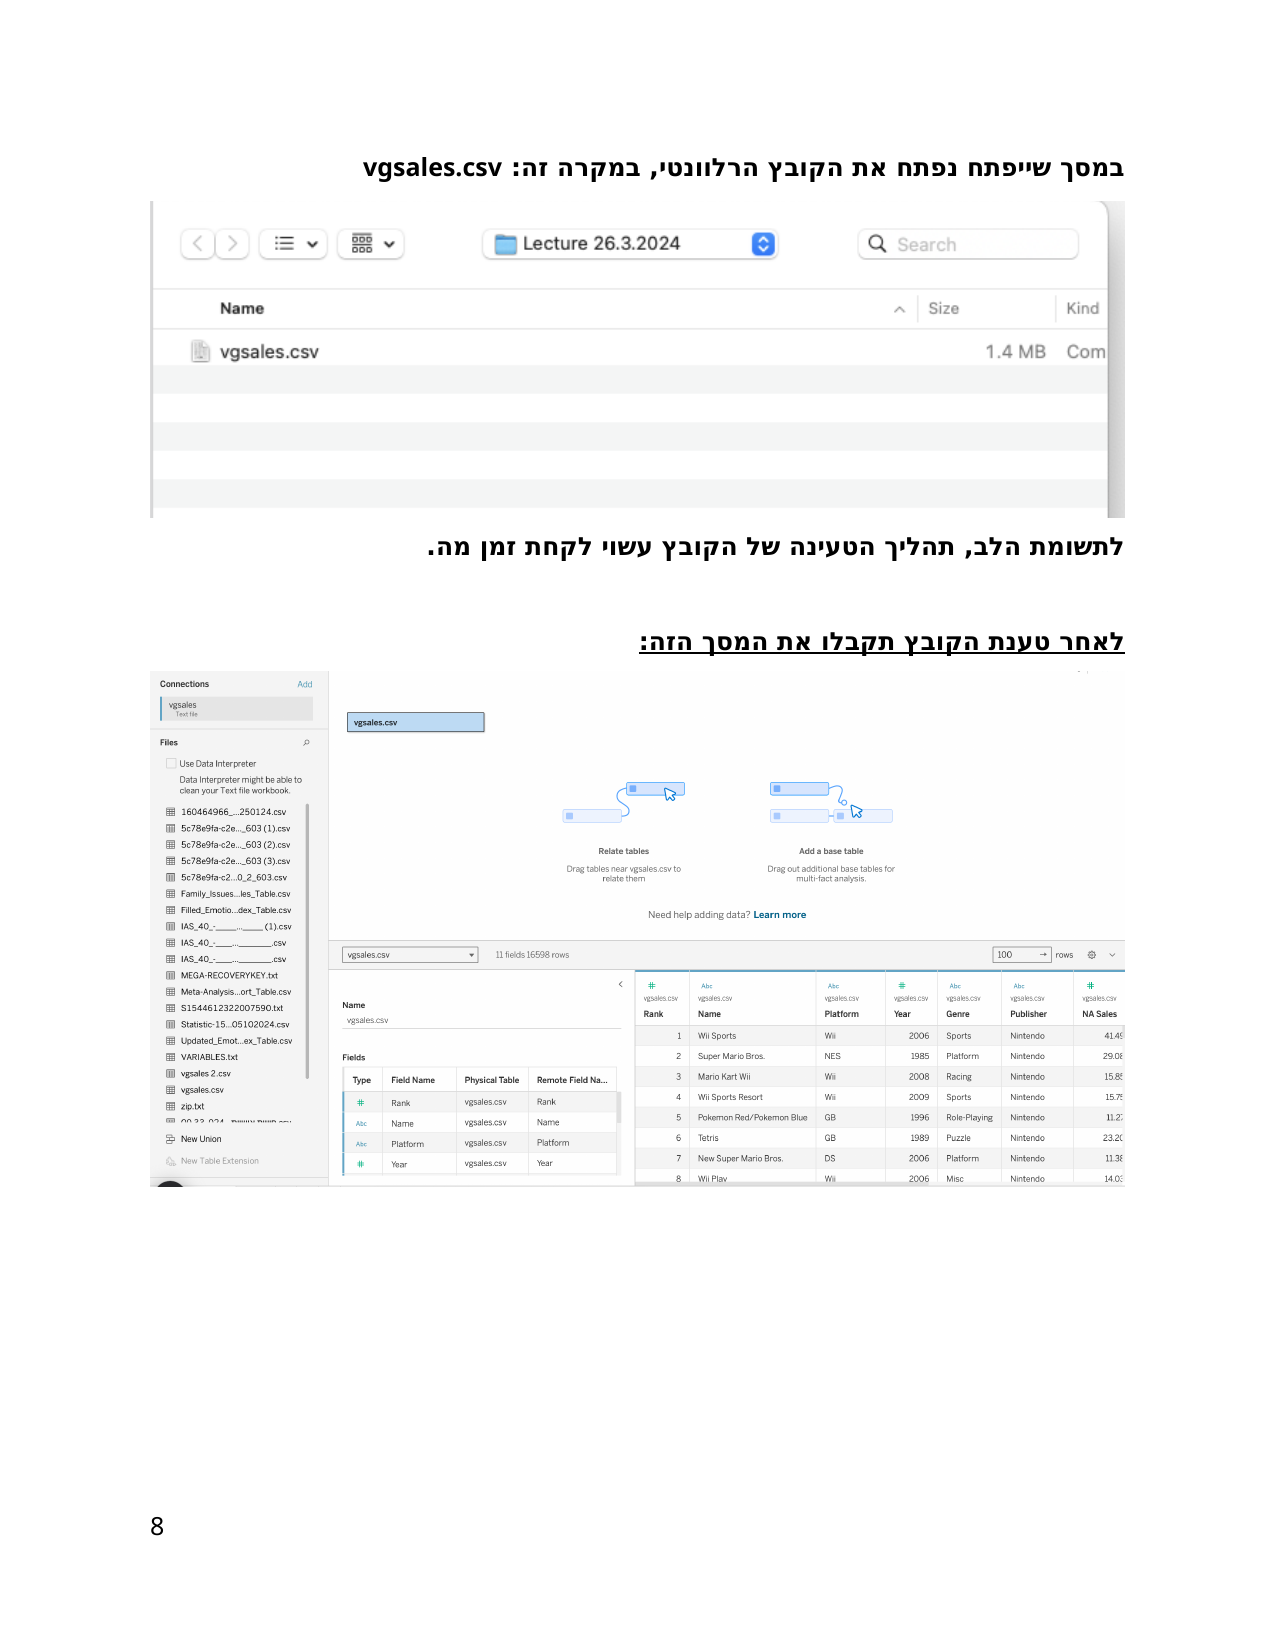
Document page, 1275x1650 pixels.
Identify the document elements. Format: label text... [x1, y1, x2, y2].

text לאחר טענת הקובץ תקבלו את המסך הזה: [150, 627, 1125, 656]
picture [150, 671, 1125, 1187]
text במסך שייפתח נפתח את הקובץ הרלוונטי, במקרה זה: vgsales.csv [150, 150, 1125, 184]
text לתשומת הלב, תהליך הטעינה של הקובץ עשוי לקחת זמן מה. [150, 532, 1125, 562]
picture [150, 201, 1125, 518]
